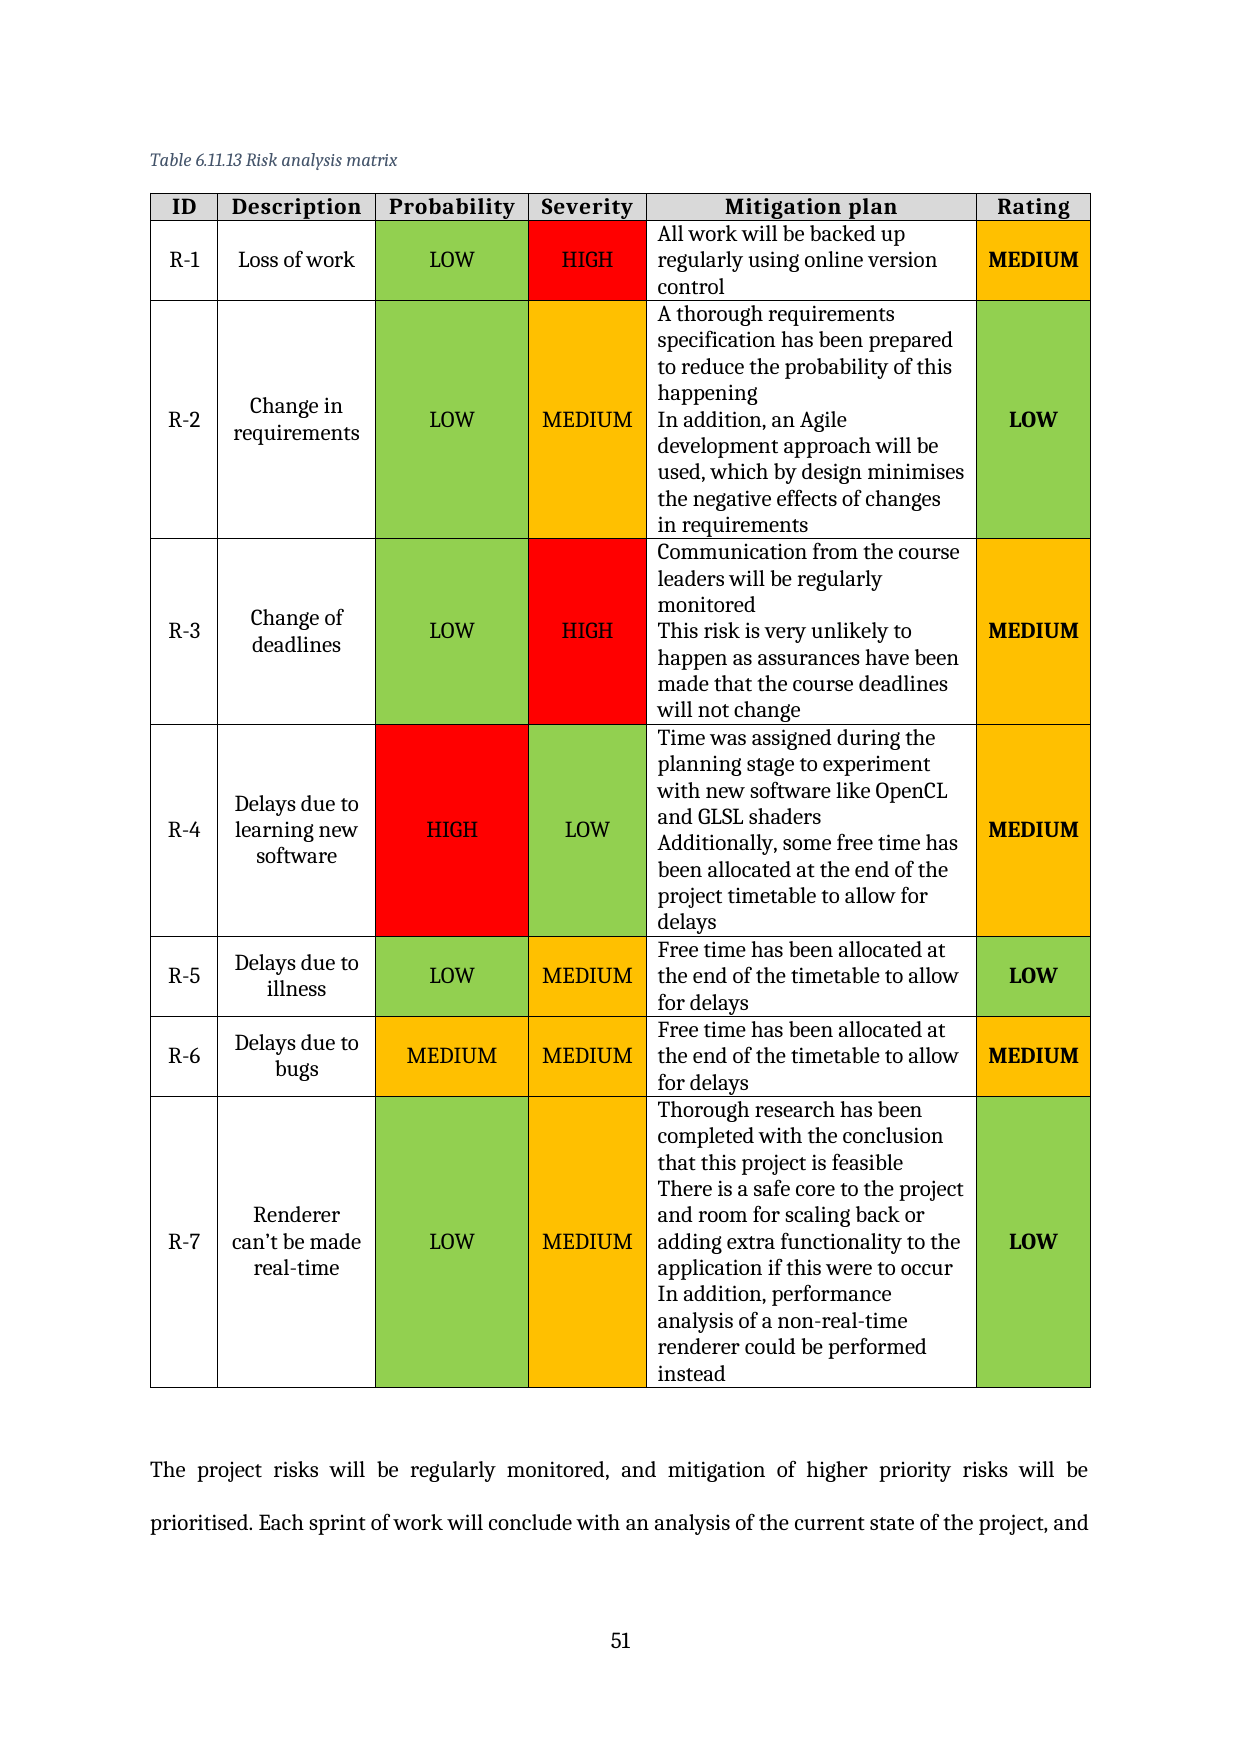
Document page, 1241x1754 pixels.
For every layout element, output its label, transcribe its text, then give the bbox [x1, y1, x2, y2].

table_cell R-3 [151, 539, 217, 724]
table_header Mitigation plan [647, 194, 976, 220]
table_header Severity [529, 194, 646, 220]
table_cell MEDIUM [529, 301, 646, 538]
table_cell R-4 [151, 725, 217, 936]
table_header ID [151, 194, 217, 220]
table_cell R-1 [151, 221, 217, 300]
table_header Probability [376, 194, 528, 220]
table_cell Change in requirements [218, 301, 375, 538]
table_cell Renderer can’t be made real-time [218, 1097, 375, 1387]
table_cell Change of deadlines [218, 539, 375, 724]
table_cell Thorough research has been completed with the conclusion that this project is feasible There is a safe core to the project and room for scaling back or adding extra functionality to the application if this were to occur In addition, performance analysis of a non-real-time renderer could be performed instead [647, 1097, 976, 1387]
table_cell LOW [376, 1097, 528, 1387]
table_cell MEDIUM [977, 539, 1090, 724]
table_cell HIGH [376, 725, 528, 936]
table_cell LOW [376, 539, 528, 724]
table_cell MEDIUM [977, 221, 1090, 300]
table_cell MEDIUM [977, 1017, 1090, 1096]
table_cell Time was assigned during the planning stage to experiment with new software like OpenCL and GLSL shaders Additionally, some free time has been allocated at the end of the project timetable to allow for delays [647, 725, 976, 936]
table_header Description [218, 194, 375, 220]
table_cell R-6 [151, 1017, 217, 1096]
table_cell LOW [376, 221, 528, 300]
table_cell All work will be backed up regularly using online version control [647, 221, 976, 300]
table_cell Communication from the course leaders will be regularly monitored This risk is very unlikely to happen as assurances have been made that the course deadlines will not change [647, 539, 976, 724]
table_cell Delays due to learning new software [218, 725, 375, 936]
table_cell Delays due to illness [218, 937, 375, 1016]
table_cell LOW [977, 937, 1090, 1016]
table_cell A thorough requirements specification has been prepared to reduce the probability of this happening In addition, an Agile development approach will be used, which by design minimises the negative effects of changes in requirements [647, 301, 976, 538]
table_cell HIGH [529, 539, 646, 724]
table_cell R-2 [151, 301, 217, 538]
table_cell HIGH [529, 221, 646, 300]
table_cell Free time has been allocated at the end of the timetable to allow for delays [647, 937, 976, 1016]
table_cell R-5 [151, 937, 217, 1016]
table_cell LOW [376, 301, 528, 538]
table_cell LOW [977, 301, 1090, 538]
table_cell LOW [376, 937, 528, 1016]
table_cell MEDIUM [529, 1097, 646, 1387]
table_cell Free time has been allocated at the end of the timetable to allow for delays [647, 1017, 976, 1096]
table_cell Loss of work [218, 221, 375, 300]
table_cell LOW [529, 725, 646, 936]
table_cell R-7 [151, 1097, 217, 1387]
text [150, 1457, 1090, 1536]
table_cell MEDIUM [529, 1017, 646, 1096]
table_cell MEDIUM [977, 725, 1090, 936]
table_cell Delays due to bugs [218, 1017, 375, 1096]
table_cell MEDIUM [529, 937, 646, 1016]
table_cell LOW [977, 1097, 1090, 1387]
table_header Rating [977, 194, 1090, 220]
table_cell MEDIUM [376, 1017, 528, 1096]
